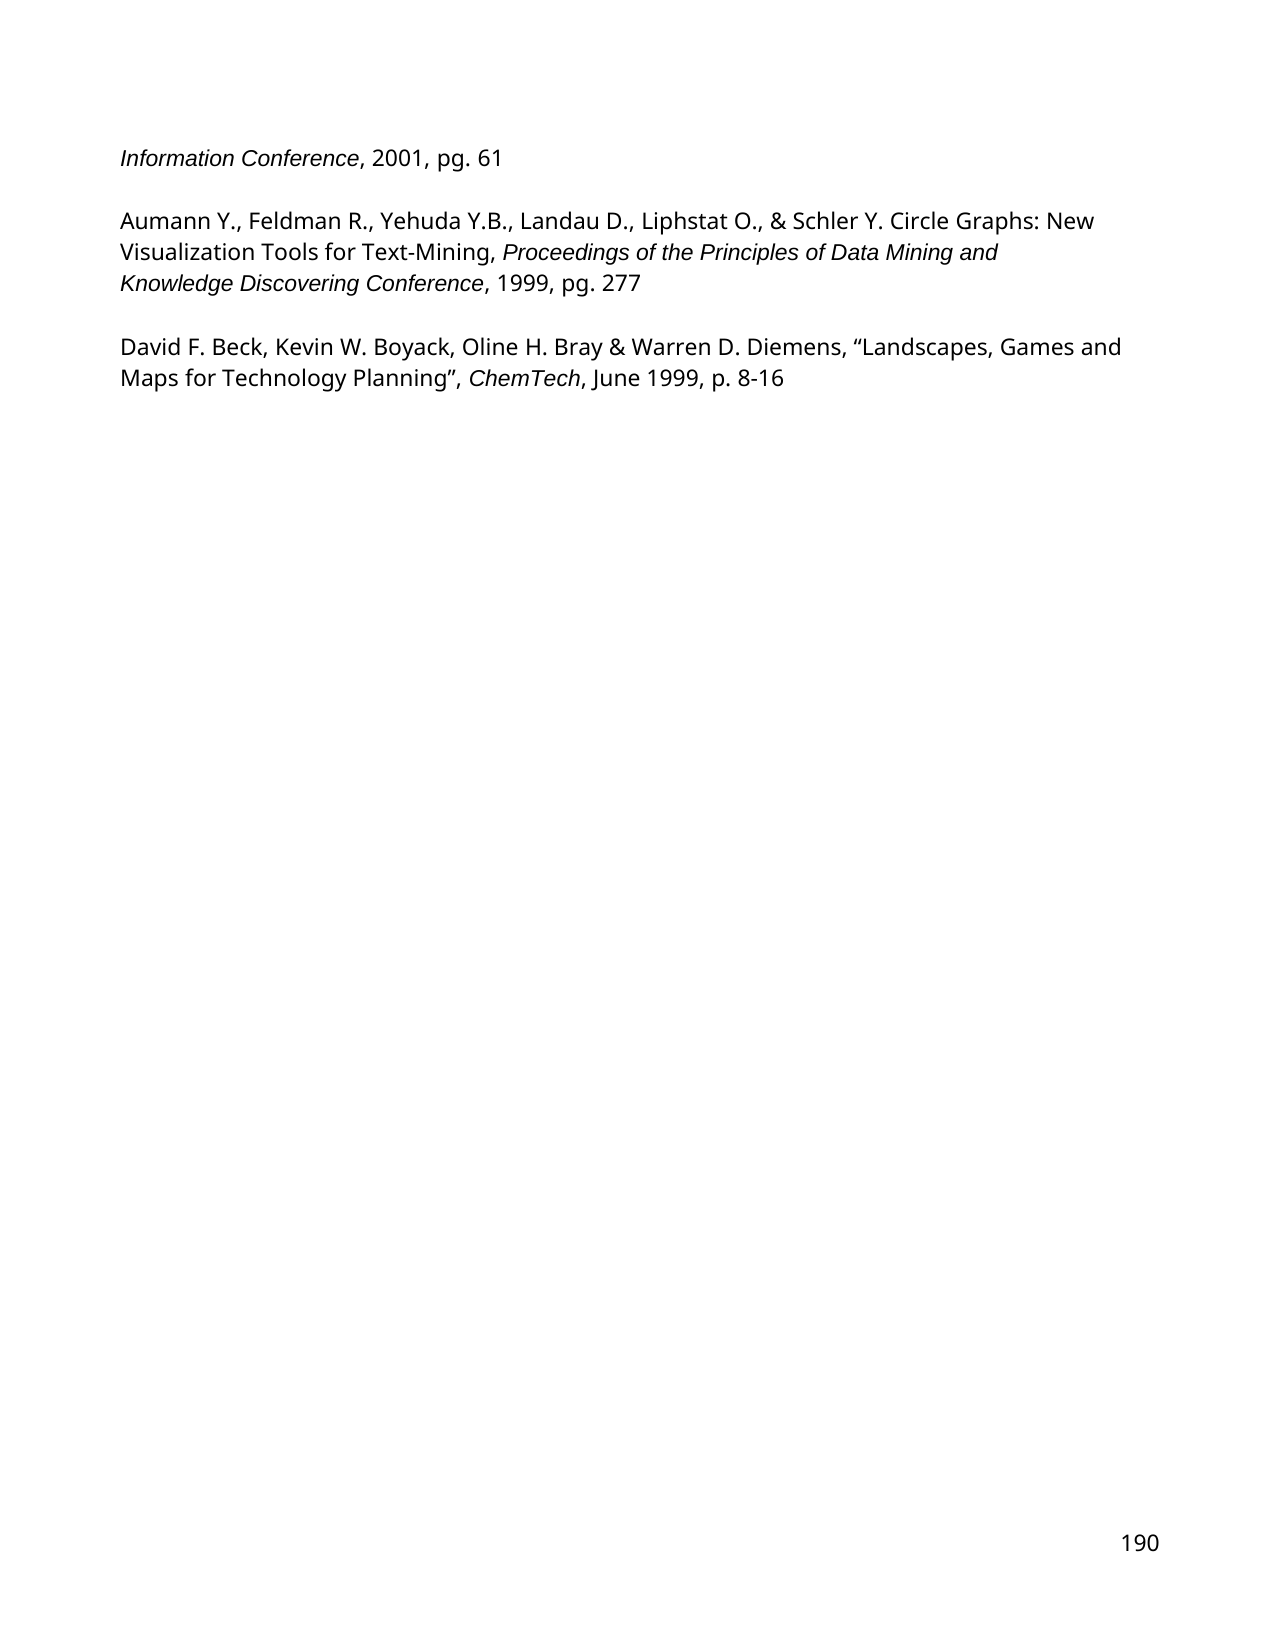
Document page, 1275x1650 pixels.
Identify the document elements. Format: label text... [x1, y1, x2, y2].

text Aumann Y., Feldman R., Yehuda Y.B., Landau D., Liphstat O., & Schler Y. Circle Graphs: New Visualization Tools for Text-Mining, Proceedings of the Principles of Data Mining and Knowledge Discovering Conference, 1999, pg. 277 [120, 205, 1100, 298]
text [120, 142, 1167, 173]
text David F. Beck, Kevin W. Boyack, Oline H. Bray & Warren D. Diemens, “Landscapes, Games and Maps for Technology Planning”, ChemTech, June 1999, p. 8-16 [120, 331, 1147, 393]
